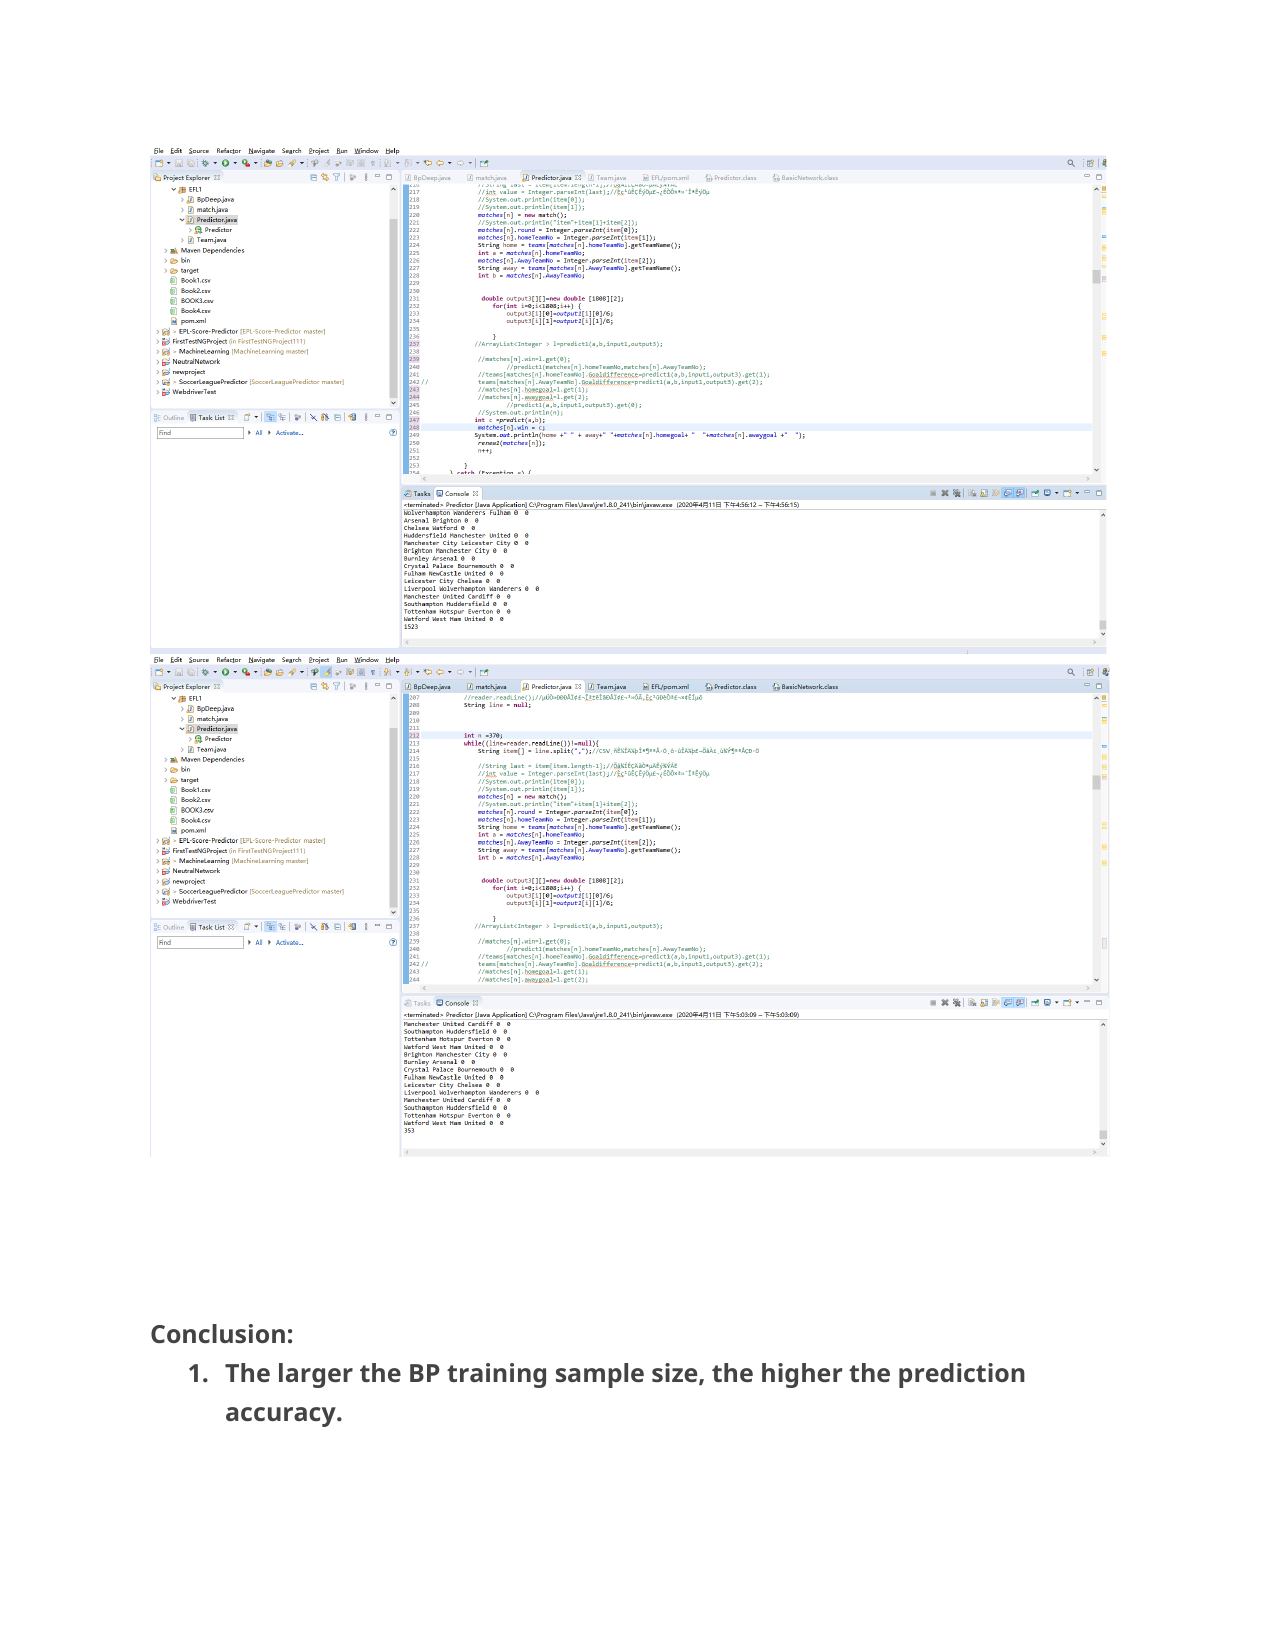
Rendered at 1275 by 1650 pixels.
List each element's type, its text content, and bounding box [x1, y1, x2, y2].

picture [150, 657, 1110, 1157]
text Conclusion: [150, 1317, 1125, 1351]
list The larger the BP training sample size, the higher the prediction accuracy. [187, 1356, 1125, 1429]
picture [150, 147, 1107, 654]
